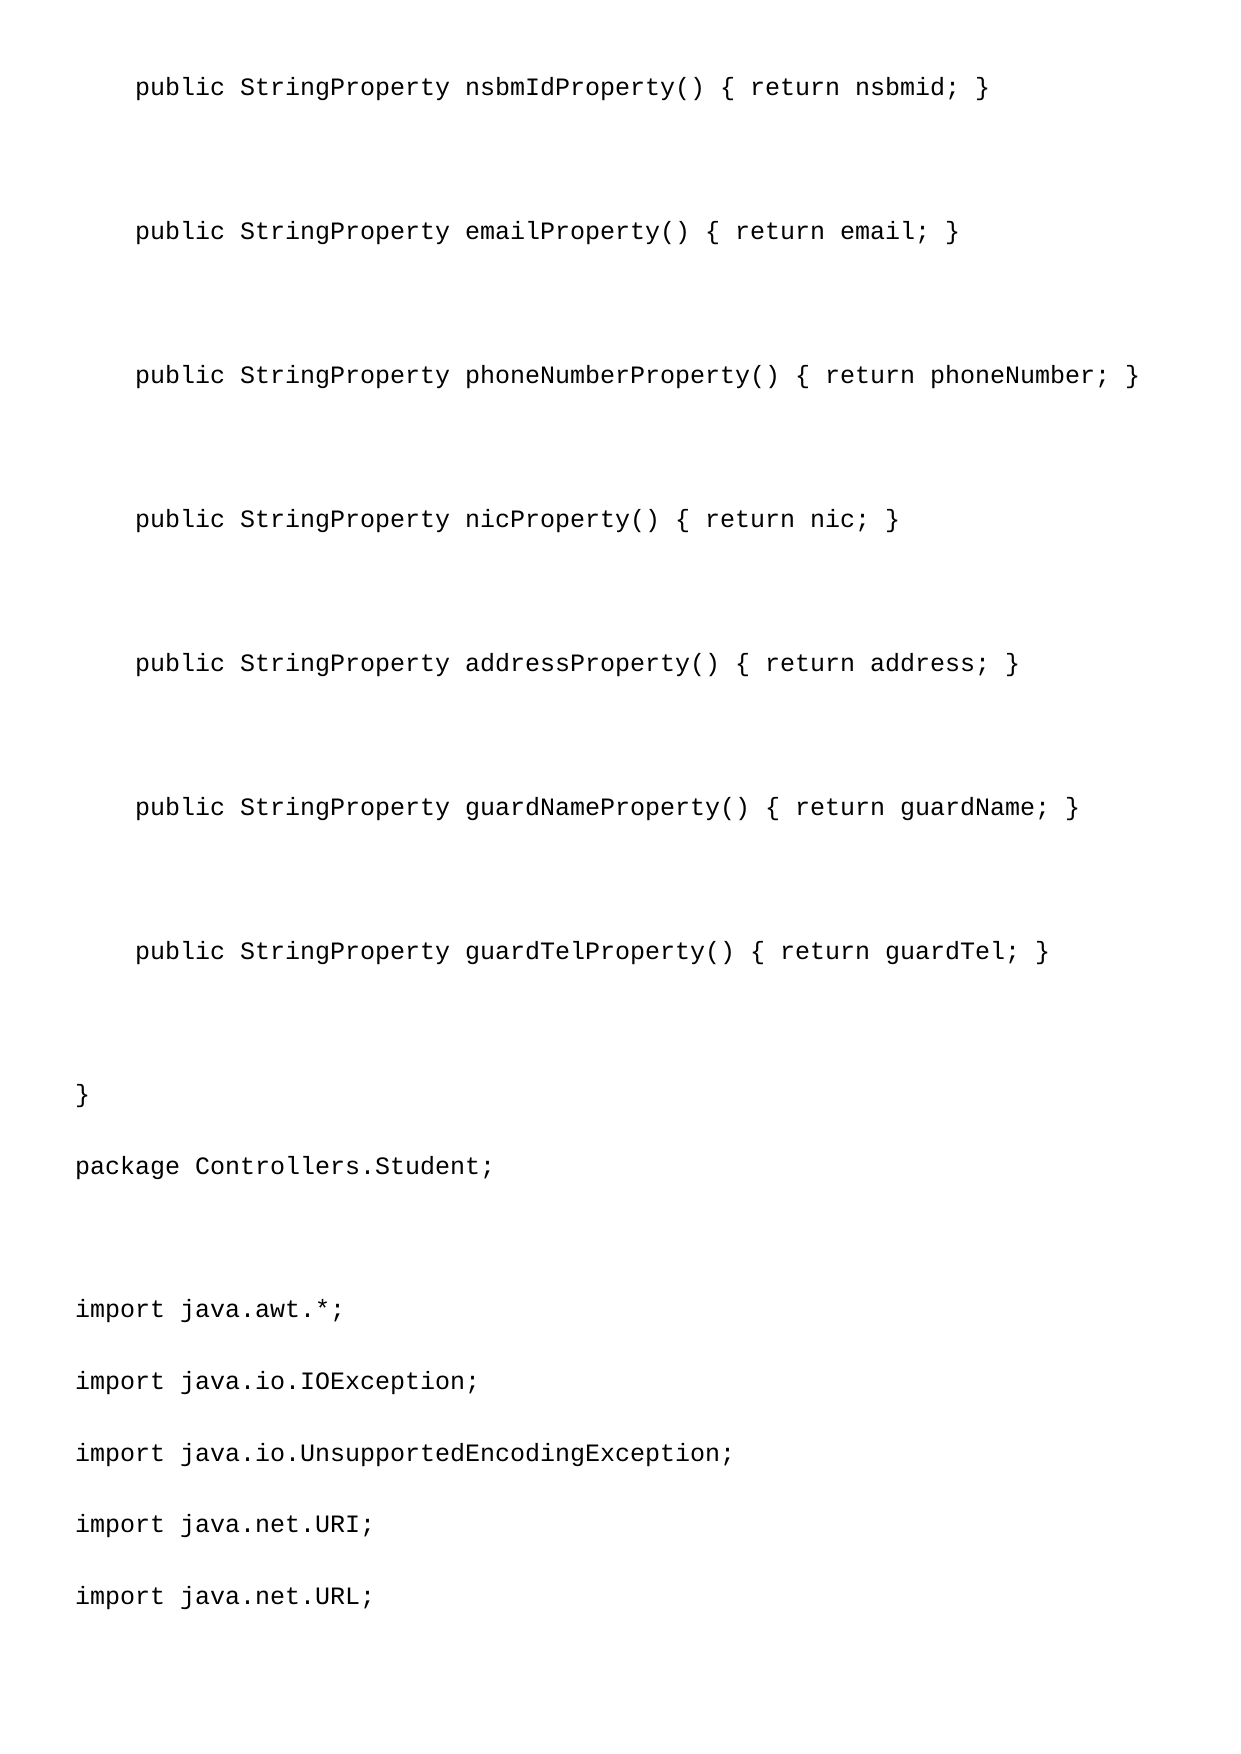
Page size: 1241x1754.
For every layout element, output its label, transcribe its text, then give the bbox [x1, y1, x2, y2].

text public StringProperty phoneNumberProperty() { return phoneNumber; } [75, 363, 1165, 391]
text public StringProperty addressProperty() { return address; } [75, 651, 1165, 679]
text import java.net.URI; [75, 1512, 1165, 1540]
text } [75, 1082, 1165, 1110]
text public StringProperty guardNameProperty() { return guardName; } [75, 795, 1165, 823]
text public StringProperty emailProperty() { return email; } [75, 219, 1165, 247]
text import java.net.URL; [75, 1584, 1165, 1612]
text import java.awt.*; [75, 1297, 1165, 1325]
text import java.io.IOException; [75, 1369, 1165, 1397]
text package Controllers.Student; [75, 1154, 1165, 1182]
text import java.io.UnsupportedEncodingException; [75, 1440, 1165, 1469]
text public StringProperty guardTelProperty() { return guardTel; } [75, 939, 1165, 967]
text public StringProperty nsbmIdProperty() { return nsbmid; } [75, 75, 1165, 103]
text public StringProperty nicProperty() { return nic; } [75, 507, 1165, 535]
